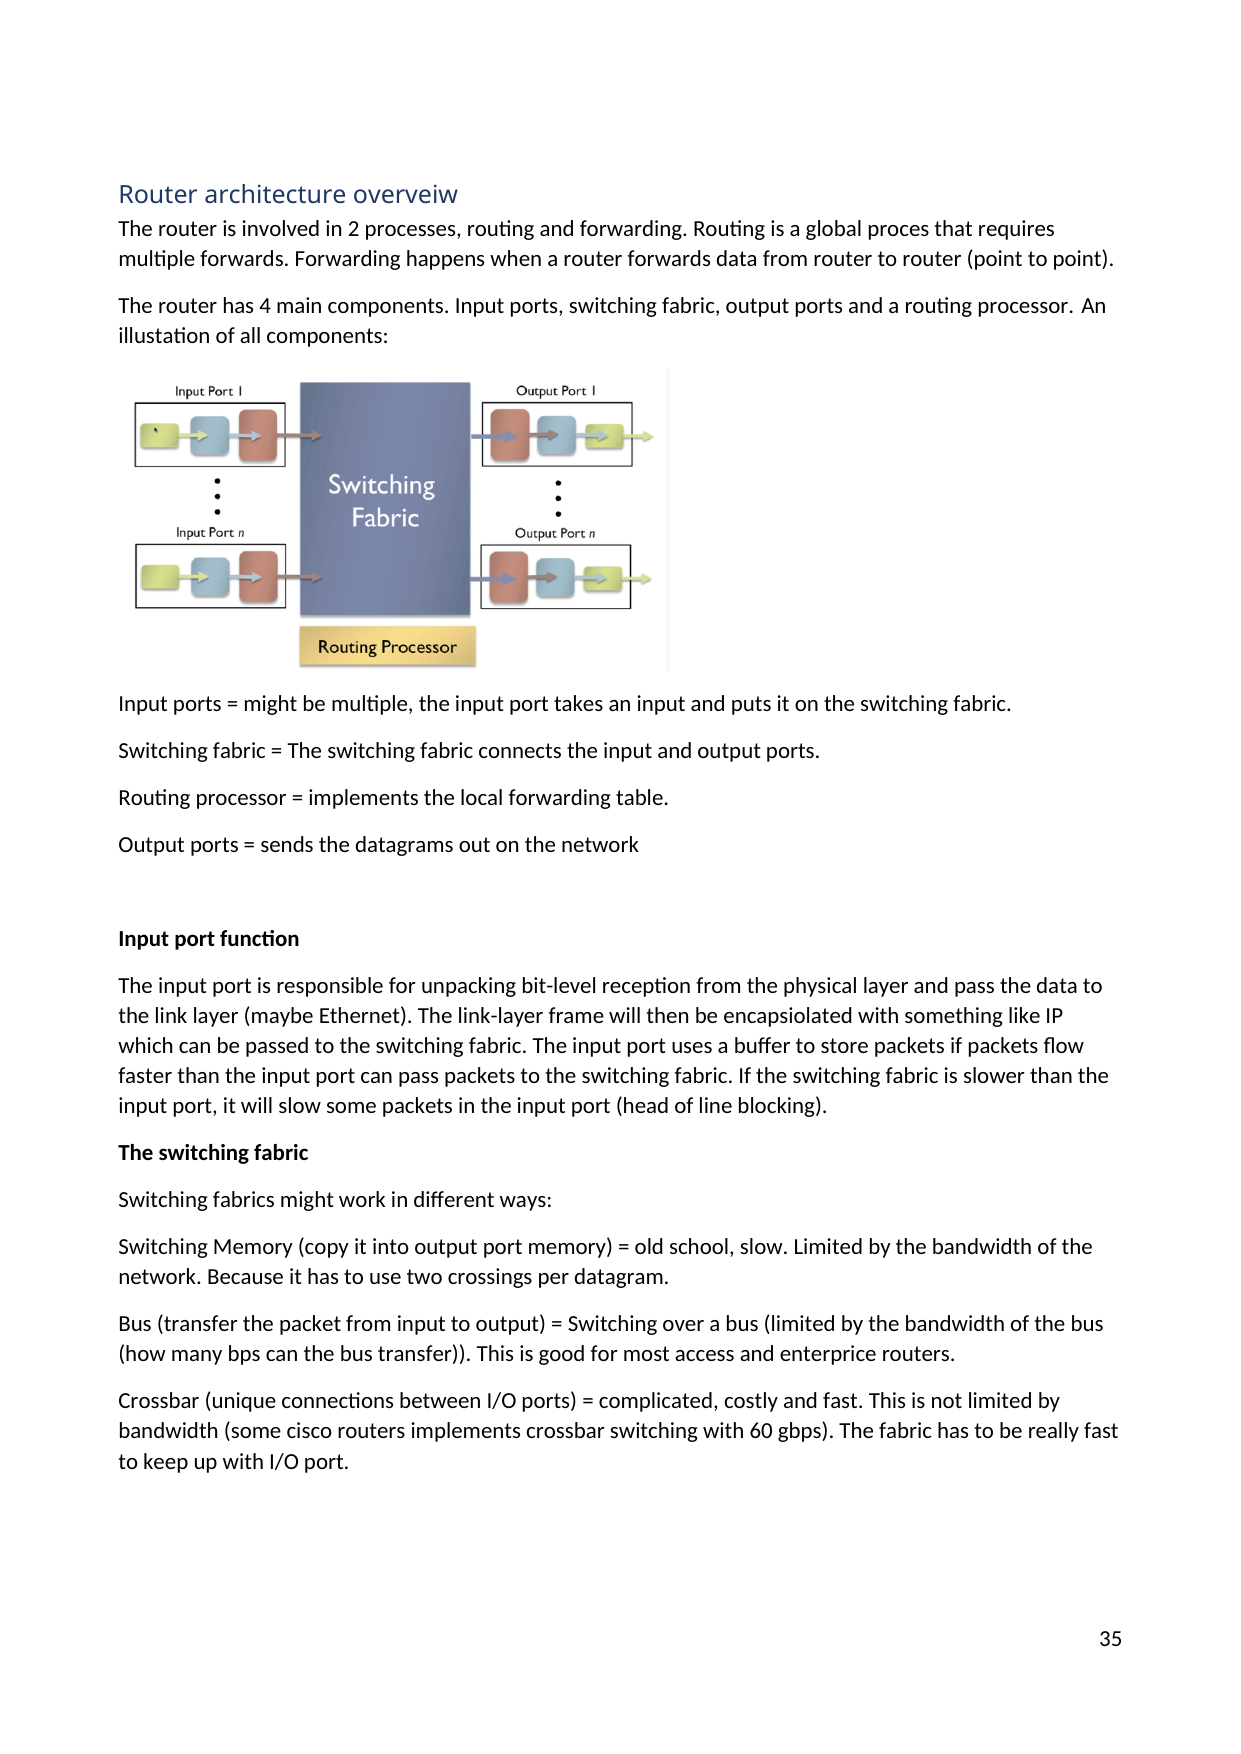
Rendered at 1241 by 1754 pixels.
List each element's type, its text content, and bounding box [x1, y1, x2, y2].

text Input port function [118, 924, 1122, 952]
text The router has 4 main components. Input ports, switching fabric, output ports and a routing processor. An illustation of all components: [118, 291, 1122, 349]
picture [118, 368, 670, 671]
text The router is involved in 2 processes, routing and forwarding. Routing is a global proces that requires multiple forwards. Forwarding happens when a router forwards data from router to router (point to point). [118, 214, 1122, 272]
text Routing processor = implements the local forwarding table. [118, 783, 1122, 811]
text Bus (transfer the packet from input to output) = Switching over a bus (limited by the bandwidth of the bus (how many bps can the bus transfer)). This is good for most access and enterprice routers. [118, 1309, 1122, 1368]
text Input ports = might be multiple, the input port takes an input and puts it on the switching fabric. [118, 689, 1122, 718]
text Switching fabric = The switching fabric connects the input and output ports. [118, 736, 1122, 764]
text Switching Memory (copy it into output port memory) = old school, slow. Limited by the bandwidth of the network. Because it has to use two crossings per datagram. [118, 1232, 1122, 1291]
text Output ports = sends the datagrams out on the network [118, 830, 1122, 858]
text The switching fabric [118, 1138, 1122, 1167]
text Switching fabrics might work in different ways: [118, 1185, 1122, 1213]
text The input port is responsible for unpacking bit-level reception from the physical layer and pass the data to the link layer (maybe Ethernet). The link-layer frame will then be encapsiolated with something like IP which can be passed to the switching fabric. The input port uses a buffer to store packets if packets flow faster than the input port can pass packets to the switching fabric. If the switching fabric is slower than the input port, it will slow some packets in the input port (head of line blocking). [118, 971, 1122, 1120]
subtitle Router architecture overveiw [118, 177, 1122, 211]
text Crossbar (unique connections between I/O ports) = complicated, costly and fast. This is not limited by bandwidth (some cisco routers implements crossbar switching with 60 gbps). The fabric has to be really fast to keep up with I/O port. [118, 1386, 1122, 1475]
